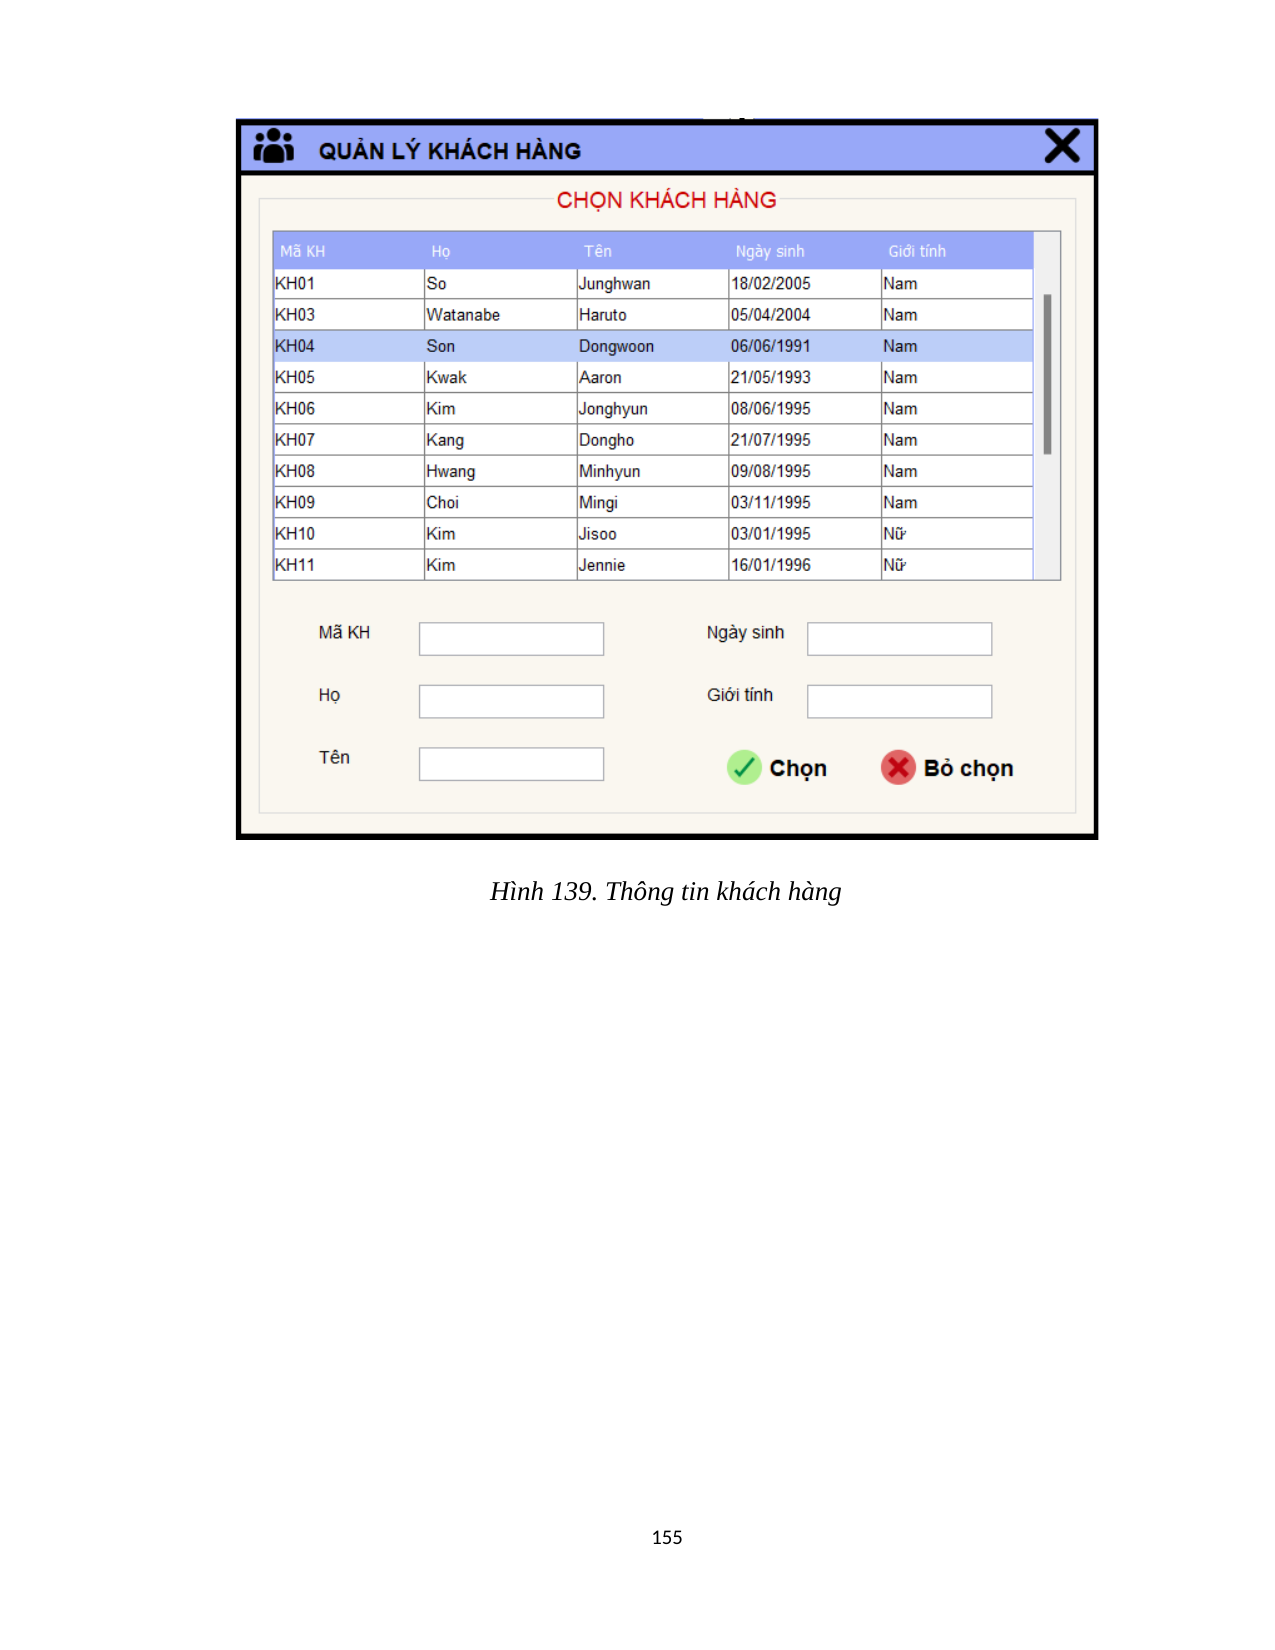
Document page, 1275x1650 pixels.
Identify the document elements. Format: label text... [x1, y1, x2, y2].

text Hình 139. Thông tin khách hàng [177, 874, 1157, 906]
picture [235, 118, 1099, 840]
